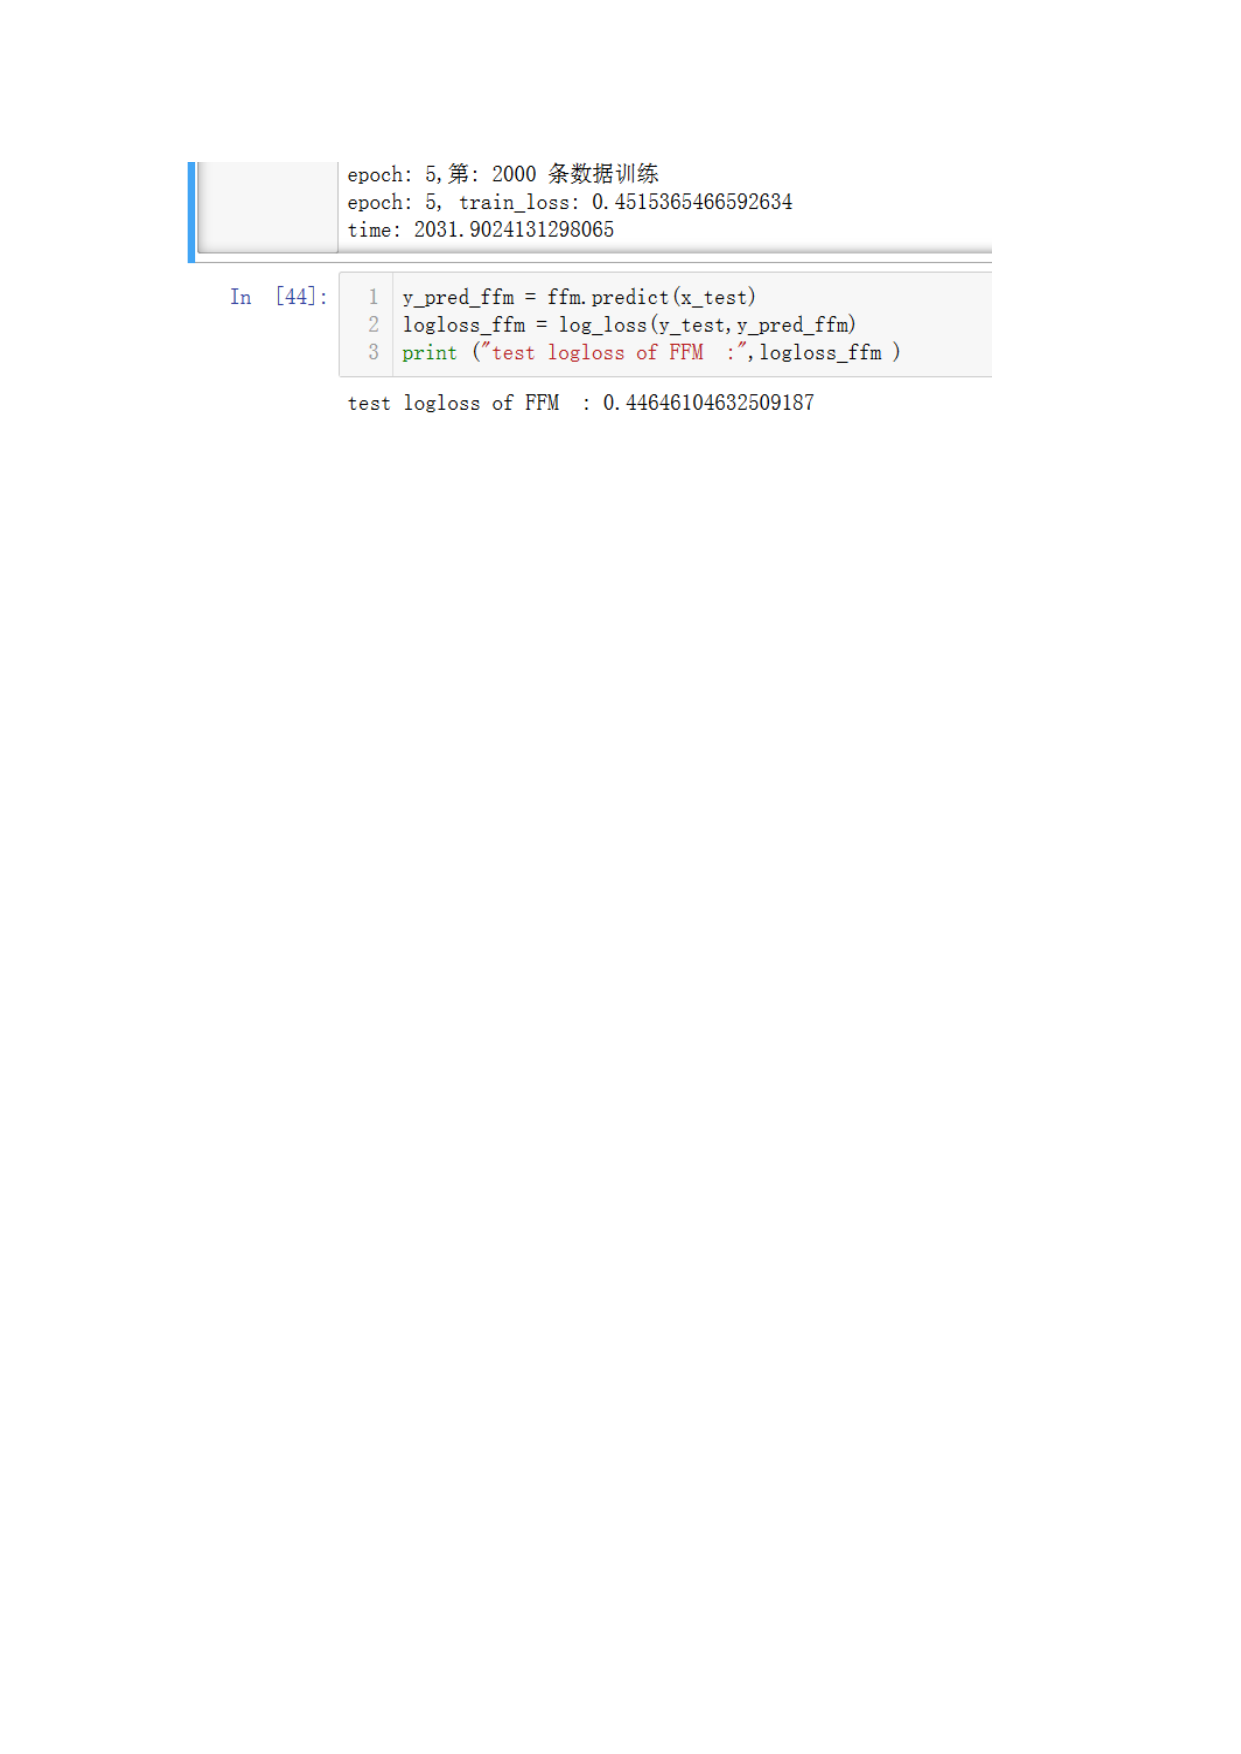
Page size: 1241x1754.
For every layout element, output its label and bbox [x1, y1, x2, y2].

picture [187, 162, 992, 440]
